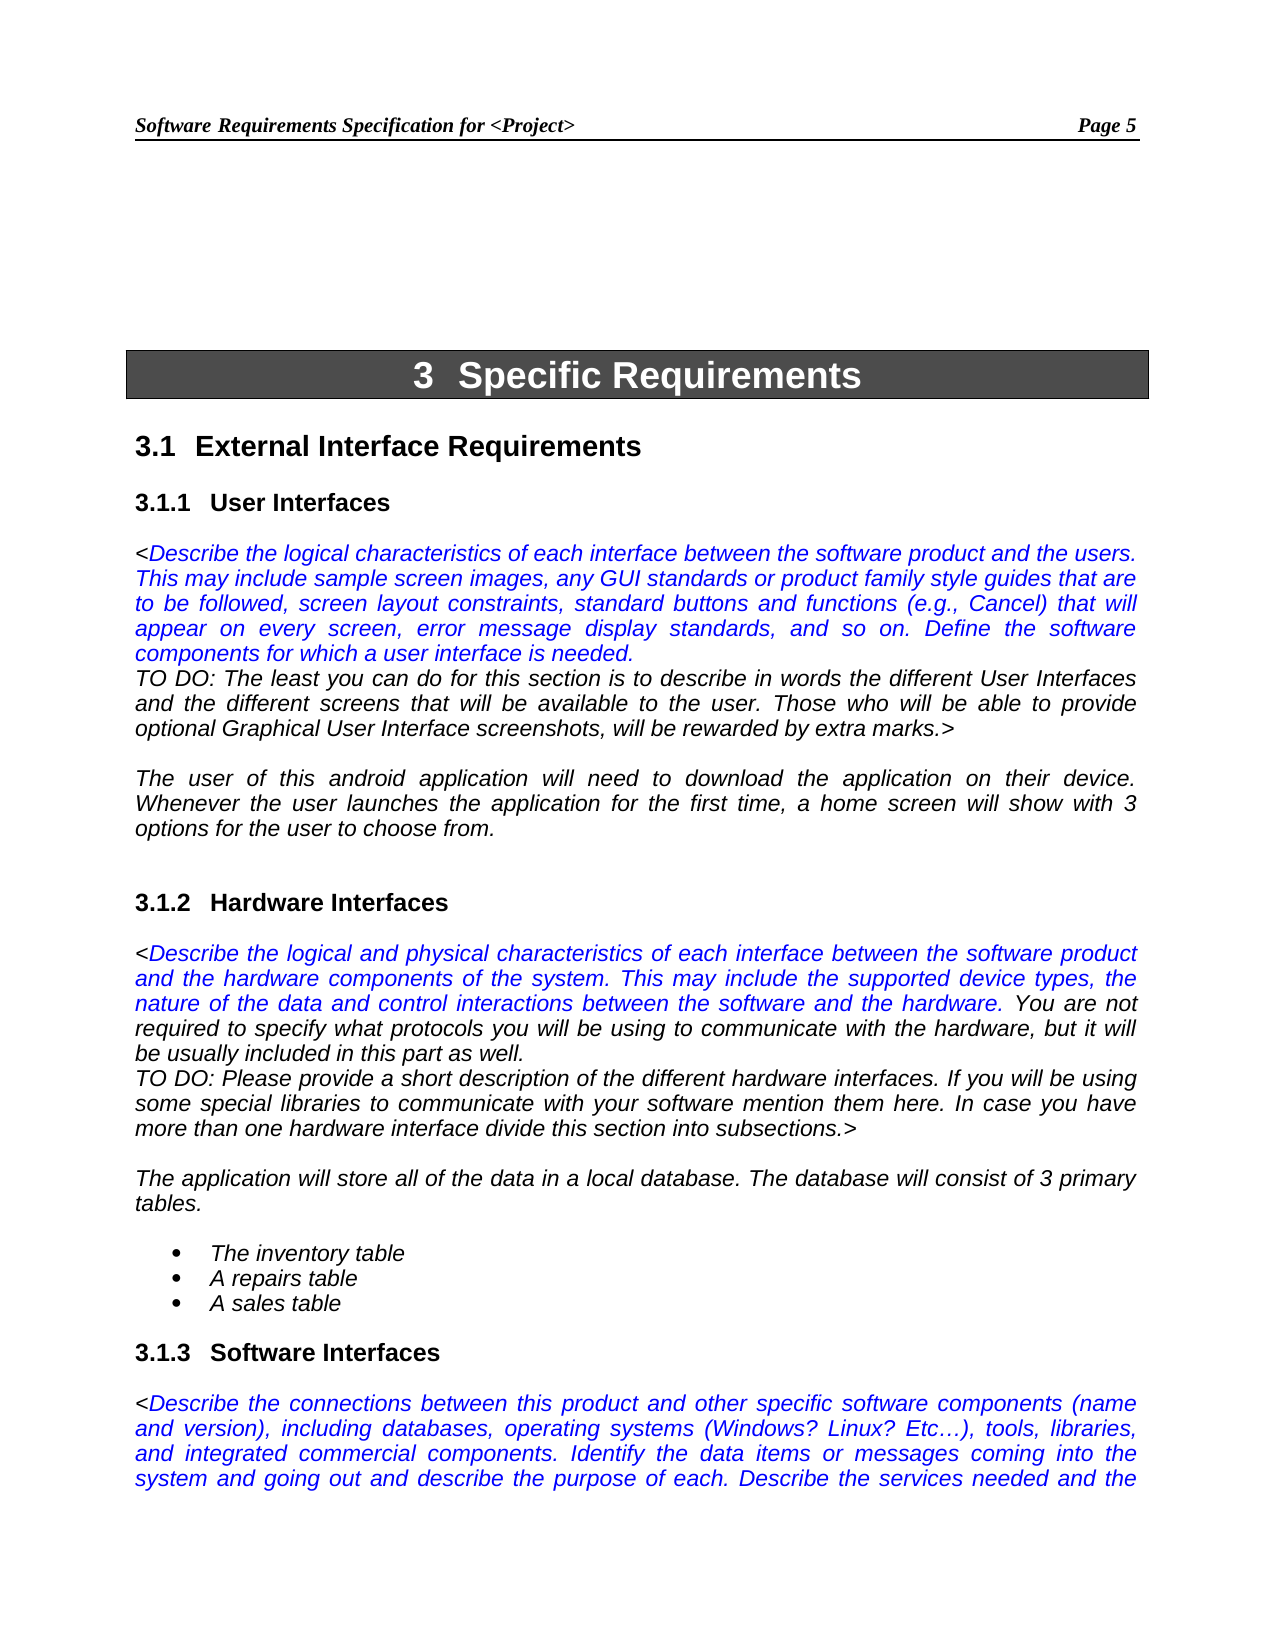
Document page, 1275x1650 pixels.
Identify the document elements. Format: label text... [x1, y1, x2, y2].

text <Describe the logical and physical characteristics of each interface between the software product and the hardware components of the system. This may include the supported device types, the nature of the data and control interactions between the software and the hardware. You are not required to specify what protocols you will be using to communicate with the hardware, but it will be usually included in this part as well. [135, 941, 1140, 1066]
text TO DO: The least you can do for this section is to describe in words the different User Interfaces and the different screens that will be available to the user. Those who will be able to provide optional Graphical User Interface screenshots, will be rewarded by extra marks.> [135, 666, 1140, 741]
subtitle Specific Requirements [127, 351, 1148, 398]
list A repairs table [172, 1266, 1140, 1291]
list The inventory table [172, 1241, 1140, 1266]
text The user of this android application will need to download the application on their device. Whenever the user launches the application for the first time, a home screen will show with 3 options for the user to choose from. [135, 766, 1140, 841]
subtitle Software Interfaces [135, 1341, 1140, 1366]
text TO DO: Please provide a short description of the different hardware interfaces. If you will be using some special libraries to communicate with your software mention them here. In case you have more than one hardware interface divide this section into subsections.> [135, 1066, 1140, 1141]
subtitle User Interfaces [135, 491, 1140, 516]
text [135, 1391, 1140, 1491]
text <Describe the logical characteristics of each interface between the software product and the users. This may include sample screen images, any GUI standards or product family style guides that are to be followed, screen layout constraints, standard buttons and functions (e.g., Cancel) that will appear on every screen, error message display standards, and so on. Define the software components for which a user interface is needed. [135, 541, 1140, 666]
list A sales table [172, 1291, 1140, 1316]
text The application will store all of the data in a local database. The database will consist of 3 primary tables. [135, 1166, 1140, 1216]
subtitle Hardware Interfaces [135, 891, 1140, 916]
subtitle External Interface Requirements [135, 428, 1140, 462]
